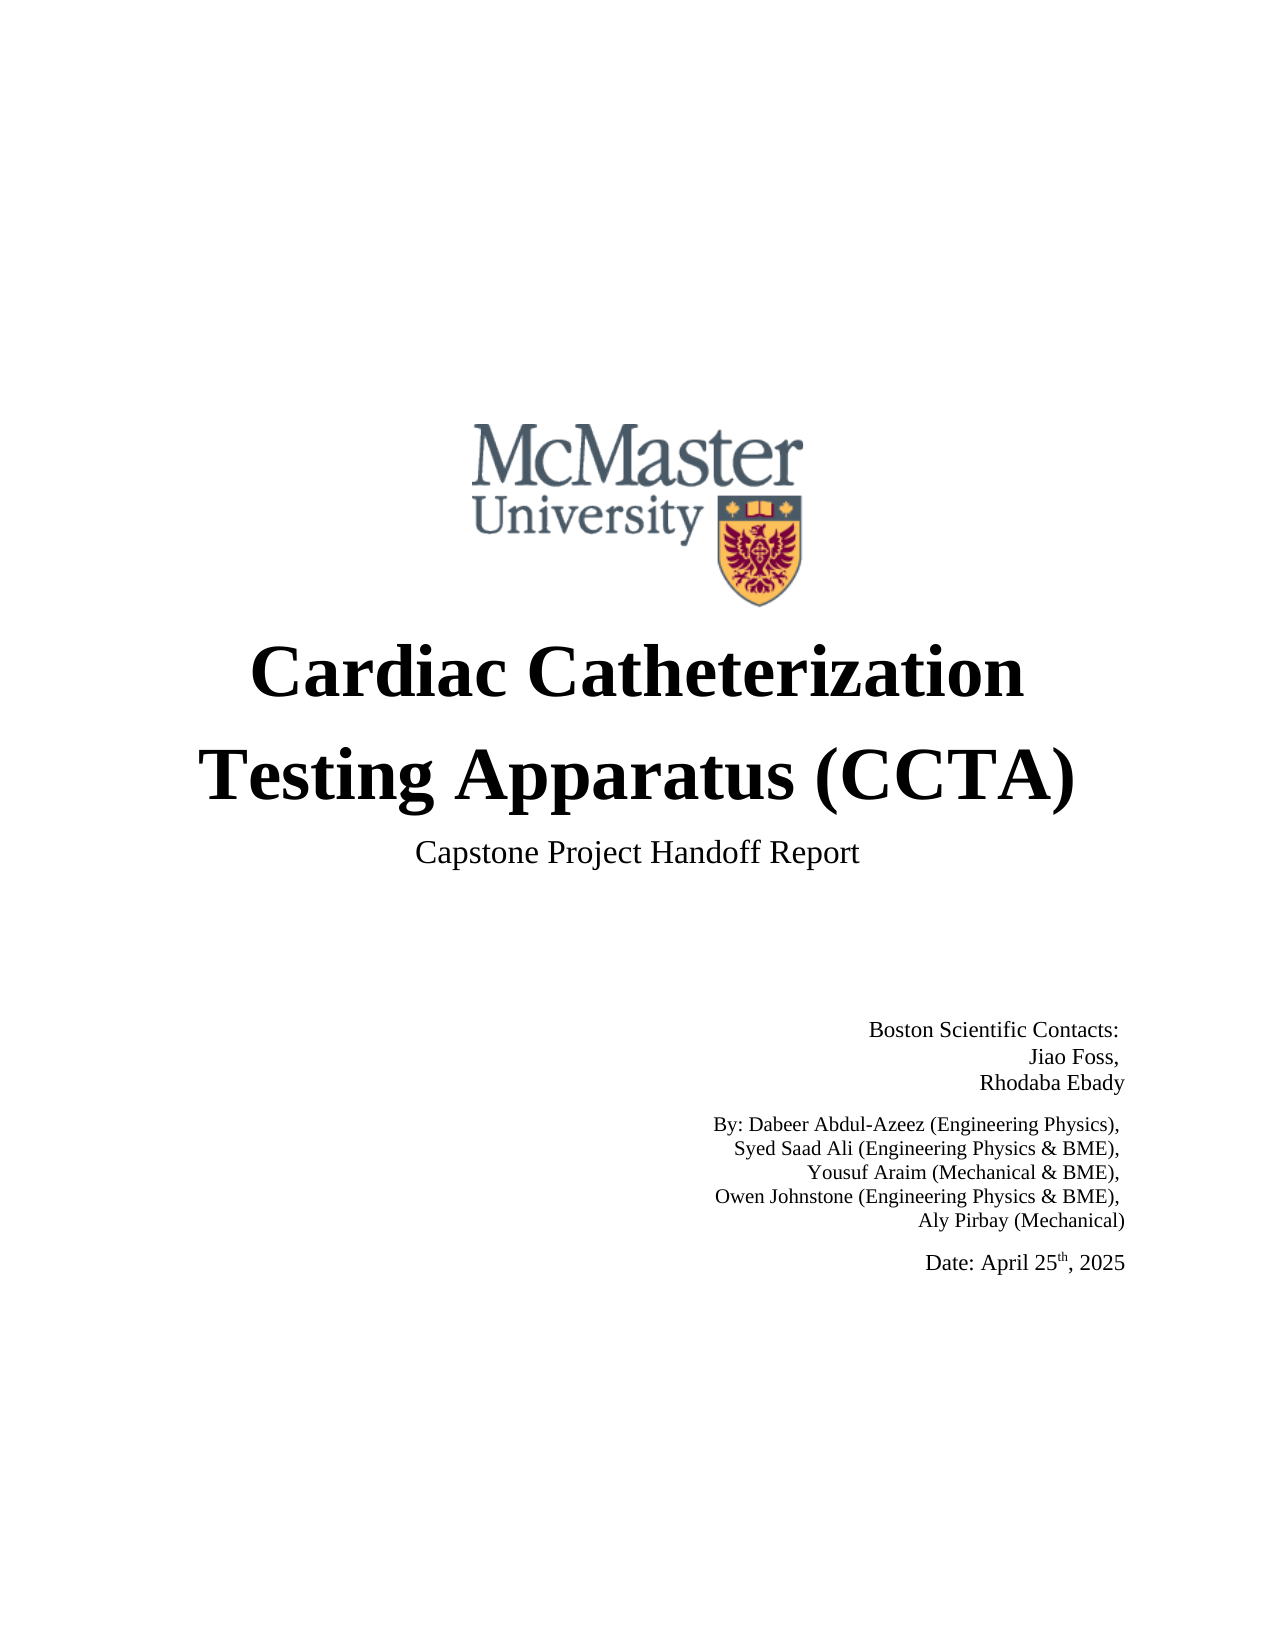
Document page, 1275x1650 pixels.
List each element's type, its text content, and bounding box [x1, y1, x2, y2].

picture [472, 424, 804, 610]
subtitle Capstone Project Handoff Report [150, 832, 1125, 871]
text By: Dabeer Abdul-Azeez (Engineering Physics), Syed Saad Ali (Engineering Physics & BME), Yousuf Araim (Mechanical & BME), Owen Johnstone (Engineering Physics & BME), Aly Pirbay (Mechanical) [337, 1112, 1125, 1232]
title Boston Scientific Contacts: Jiao Foss, Rhodaba Ebady [150, 1016, 1125, 1095]
title Cardiac Catheterization [150, 626, 1125, 713]
text Date: April 25th, 2025 [150, 1249, 1125, 1275]
title Testing Apparatus (CCTA) [150, 729, 1125, 816]
